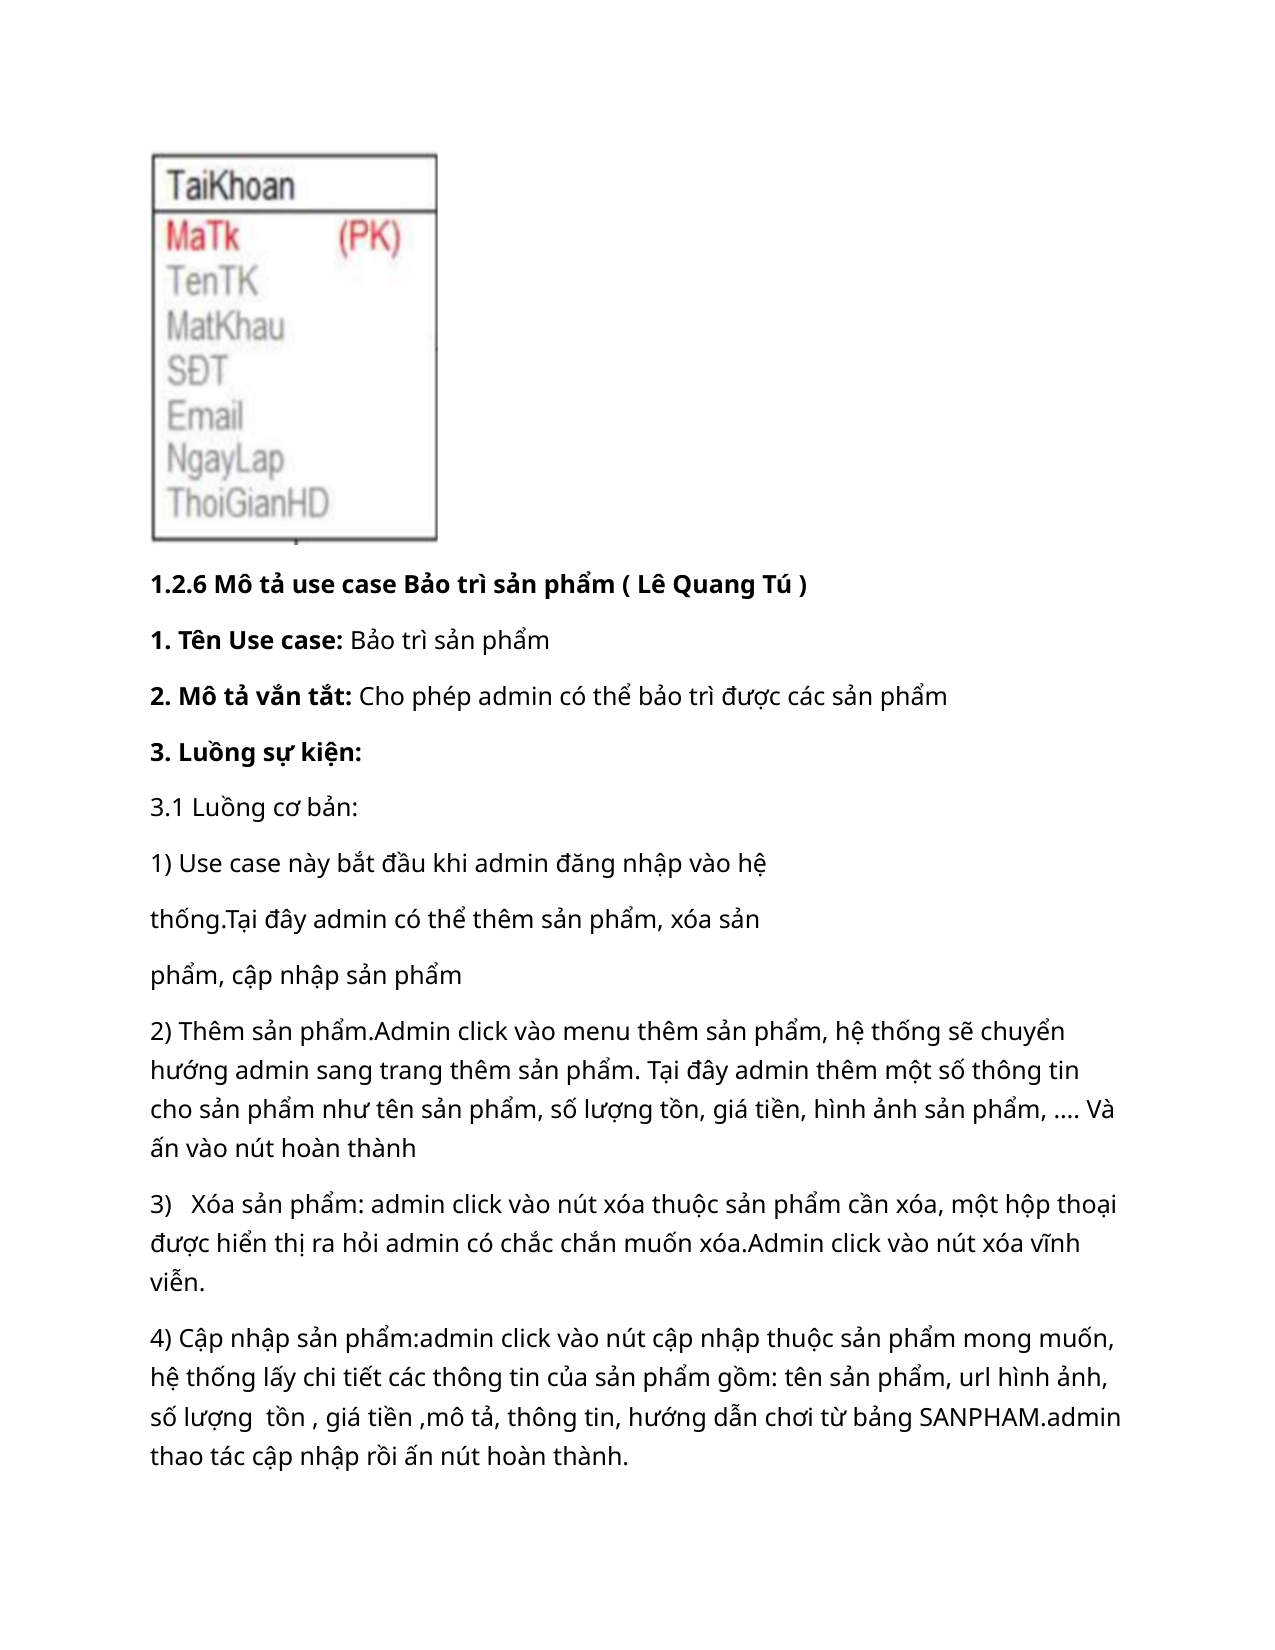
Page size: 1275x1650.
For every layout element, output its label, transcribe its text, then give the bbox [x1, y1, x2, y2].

text 3) Xóa sản phẩm: admin click vào nút xóa thuộc sản phẩm cần xóa, một hộp thoại được hiển thị ra hỏi admin có chắc chắn muốn xóa.Admin click vào nút xóa vĩnh viễn. [150, 1187, 1125, 1299]
text 1) Use case này bắt đầu khi admin đăng nhập vào hệ [150, 846, 1125, 880]
picture [150, 150, 438, 545]
text 2) Thêm sản phẩm.Admin click vào menu thêm sản phẩm, hệ thống sẽ chuyển hướng admin sang trang thêm sản phẩm. Tại đây admin thêm một số thông tin cho sản phẩm như tên sản phẩm, số lượng tồn, giá tiền, hình ảnh sản phẩm, …. Và ấn vào nút hoàn thành [150, 1013, 1125, 1165]
text 3.1 Luồng cơ bản: [150, 790, 1125, 824]
text 3. Luồng sự kiện: [150, 734, 1125, 768]
text 1.2.6 Mô tả use case Bảo trì sản phẩm ( Lê Quang Tú ) [150, 567, 1125, 601]
text thống.Tại đây admin có thể thêm sản phẩm, xóa sản [150, 902, 1125, 936]
text 1. Tên Use case: Bảo trì sản phẩm [150, 623, 1125, 657]
text 4) Cập nhập sản phẩm:admin click vào nút cập nhập thuộc sản phẩm mong muốn, hệ thống lấy chi tiết các thông tin của sản phẩm gồm: tên sản phẩm, url hình ảnh, số lượng tồn , giá tiền ,mô tả, thông tin, hướng dẫn chơi từ bảng SANPHAM.admin thao tác cập nhập rồi ấn nút hoàn thành. [150, 1321, 1125, 1472]
text phẩm, cập nhập sản phẩm [150, 958, 1125, 992]
text 2. Mô tả vắn tắt: Cho phép admin có thể bảo trì được các sản phẩm [150, 678, 1125, 712]
